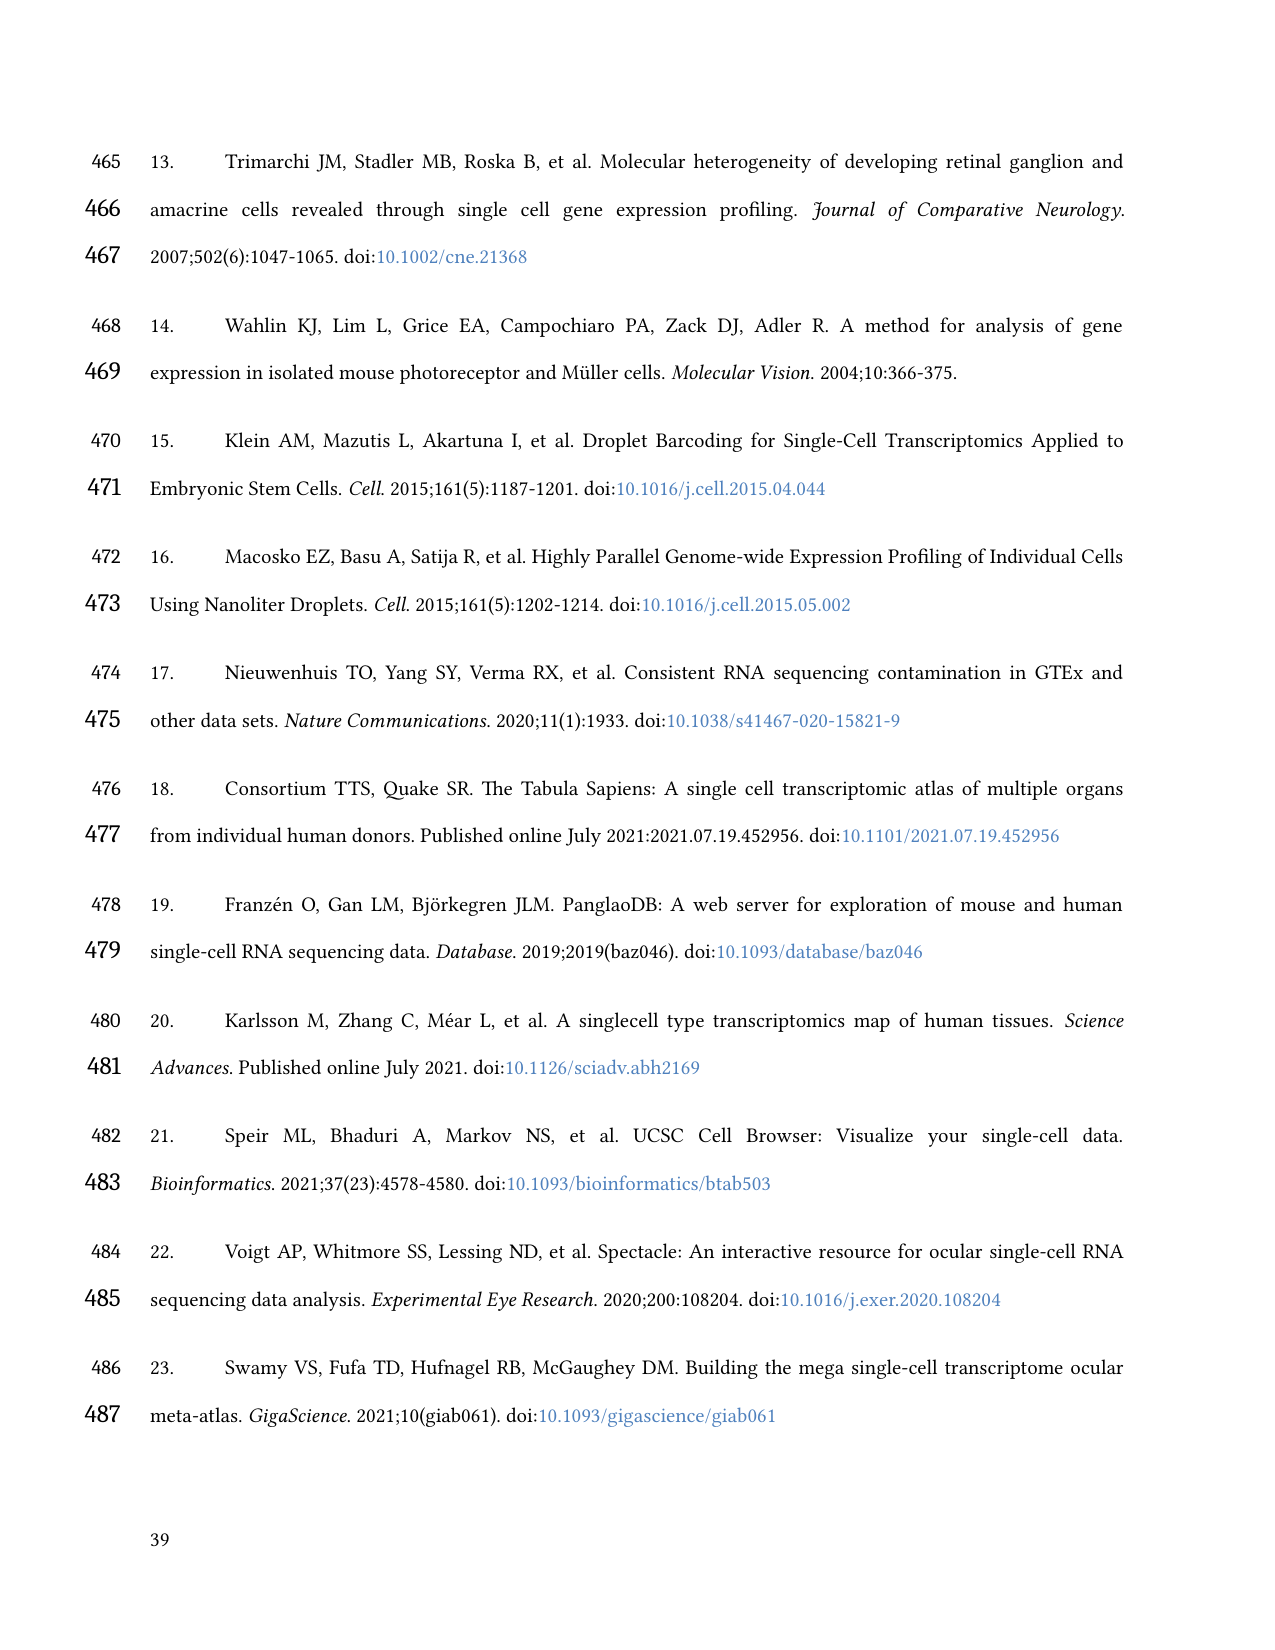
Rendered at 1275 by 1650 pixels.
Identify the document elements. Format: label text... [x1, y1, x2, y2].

text 23. Swamy VS, Fufa TD, Hufnagel RB, McGaughey DM. Building the mega single-cell transcriptome ocular meta-atlas. GigaScience. 2021;10(giab061). doi:10.1093/gigascience/giab061 [150, 1356, 1125, 1427]
text 13. Trimarchi JM, Stadler MB, Roska B, et al. Molecular heterogeneity of developing retinal ganglion and amacrine cells revealed through single cell gene expression profiling. Journal of Comparative Neurology. 2007;502(6):1047-1065. doi:10.1002/cne.21368 [150, 150, 1125, 269]
text 16. Macosko EZ, Basu A, Satija R, et al. Highly Parallel Genome-wide Expression Profiling of Individual Cells Using Nanoliter Droplets. Cell. 2015;161(5):1202-1214. doi:10.1016/j.cell.2015.05.002 [150, 545, 1125, 616]
text 18. Consortium TTS, Quake SR. The Tabula Sapiens: A single cell transcriptomic atlas of multiple organs from individual human donors. Published online July 2021:2021.07.19.452956. doi:10.1101/2021.07.19.452956 [150, 777, 1125, 848]
text 14. Wahlin KJ, Lim L, Grice EA, Campochiaro PA, Zack DJ, Adler R. A method for analysis of gene expression in isolated mouse photoreceptor and Müller cells. Molecular Vision. 2004;10:366-375. [150, 313, 1125, 384]
text 22. Voigt AP, Whitmore SS, Lessing ND, et al. Spectacle: An interactive resource for ocular single-cell RNA sequencing data analysis. Experimental Eye Research. 2020;200:108204. doi:10.1016/j.exer.2020.108204 [150, 1240, 1125, 1311]
text 15. Klein AM, Mazutis L, Akartuna I, et al. Droplet Barcoding for Single-Cell Transcriptomics Applied to Embryonic Stem Cells. Cell. 2015;161(5):1187-1201. doi:10.1016/j.cell.2015.04.044 [150, 429, 1125, 500]
text 19. Franzén O, Gan LM, Björkegren JLM. PanglaoDB: A web server for exploration of mouse and human single-cell RNA sequencing data. Database. 2019;2019(baz046). doi:10.1093/database/baz046 [150, 892, 1125, 964]
text 20. Karlsson M, Zhang C, Méar L, et al. A singlecell type transcriptomics map of human tissues. Science Advances. Published online July 2021. doi:10.1126/sciadv.abh2169 [150, 1008, 1125, 1079]
text 21. Speir ML, Bhaduri A, Markov NS, et al. UCSC Cell Browser: Visualize your single-cell data. Bioinformatics. 2021;37(23):4578-4580. doi:10.1093/bioinformatics/btab503 [150, 1124, 1125, 1195]
text 17. Nieuwenhuis TO, Yang SY, Verma RX, et al. Consistent RNA sequencing contamination in GTEx and other data sets. Nature Communications. 2020;11(1):1933. doi:10.1038/s41467-020-15821-9 [150, 661, 1125, 732]
